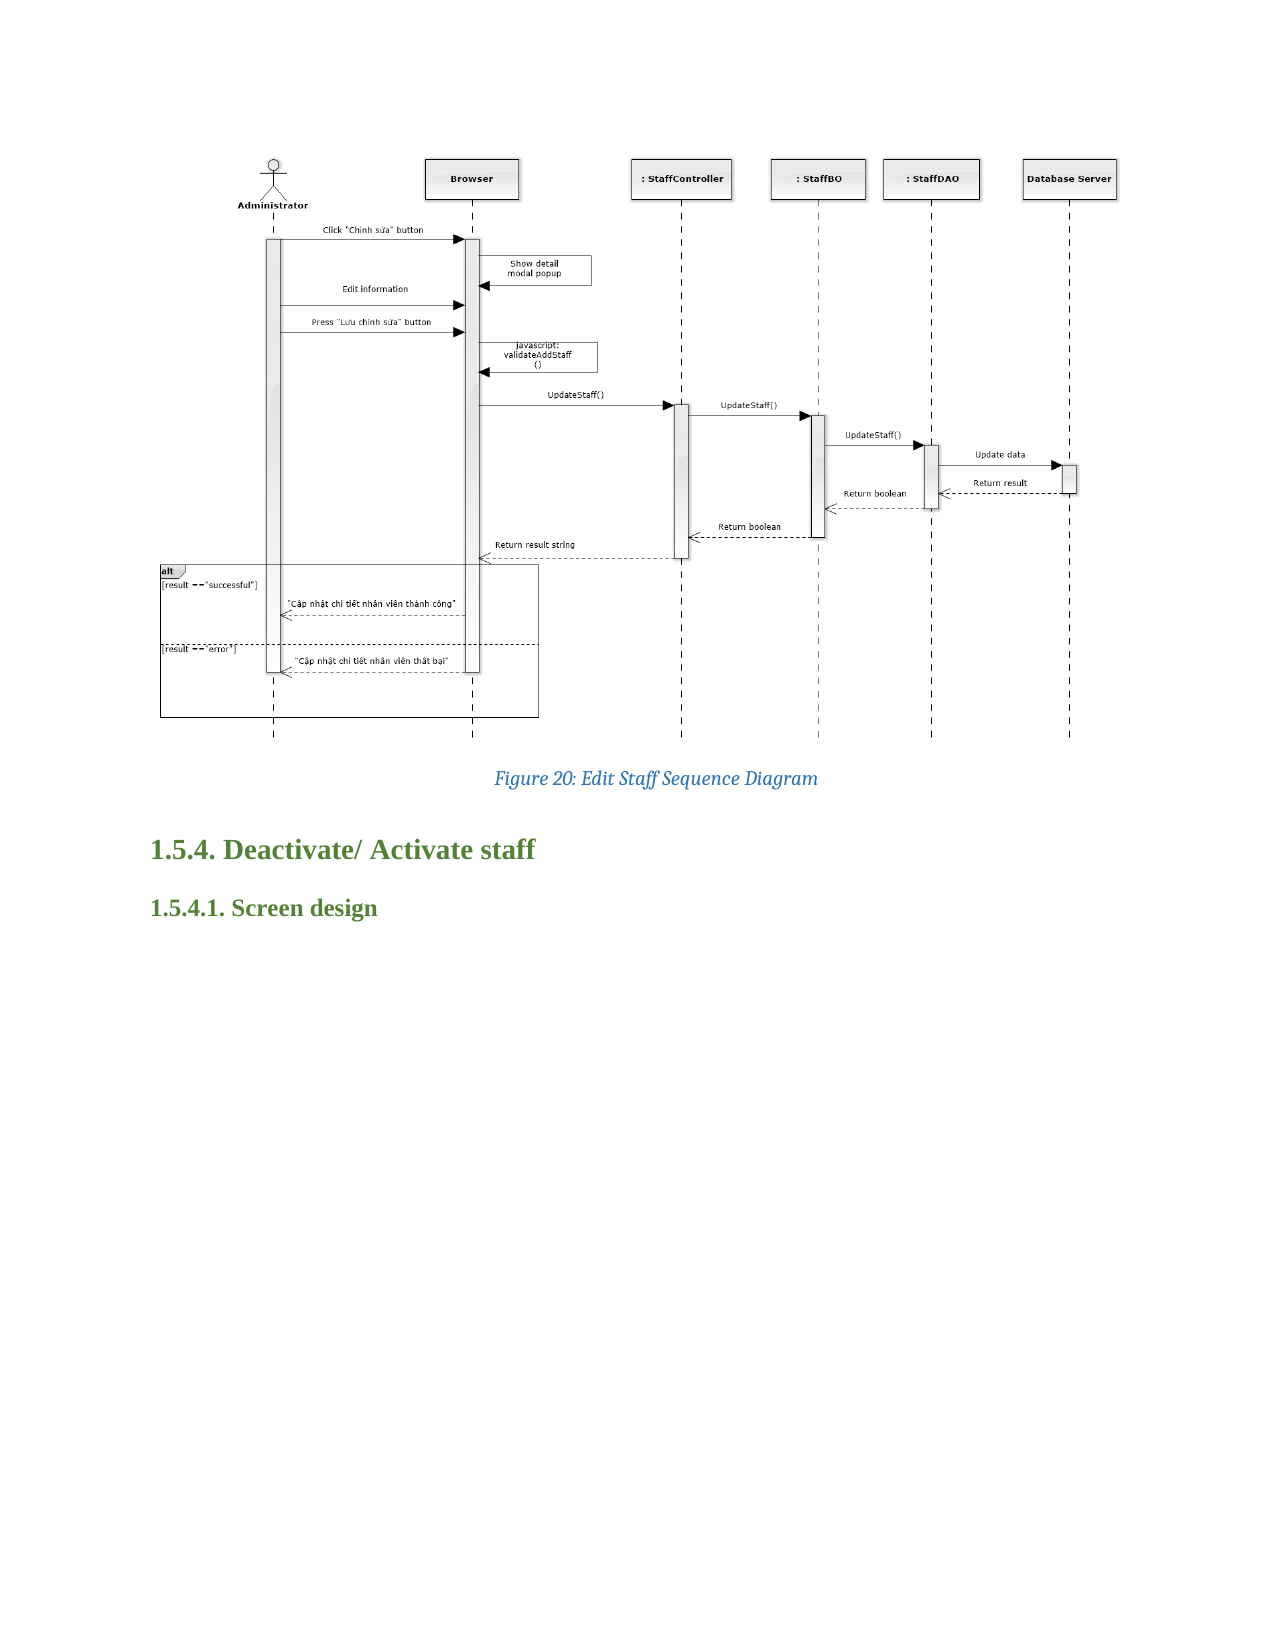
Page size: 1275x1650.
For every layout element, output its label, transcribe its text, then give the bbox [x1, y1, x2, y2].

subtitle Screen design [150, 893, 1125, 922]
subtitle Deactivate/ Activate staff [150, 832, 1125, 866]
picture [150, 150, 1125, 748]
